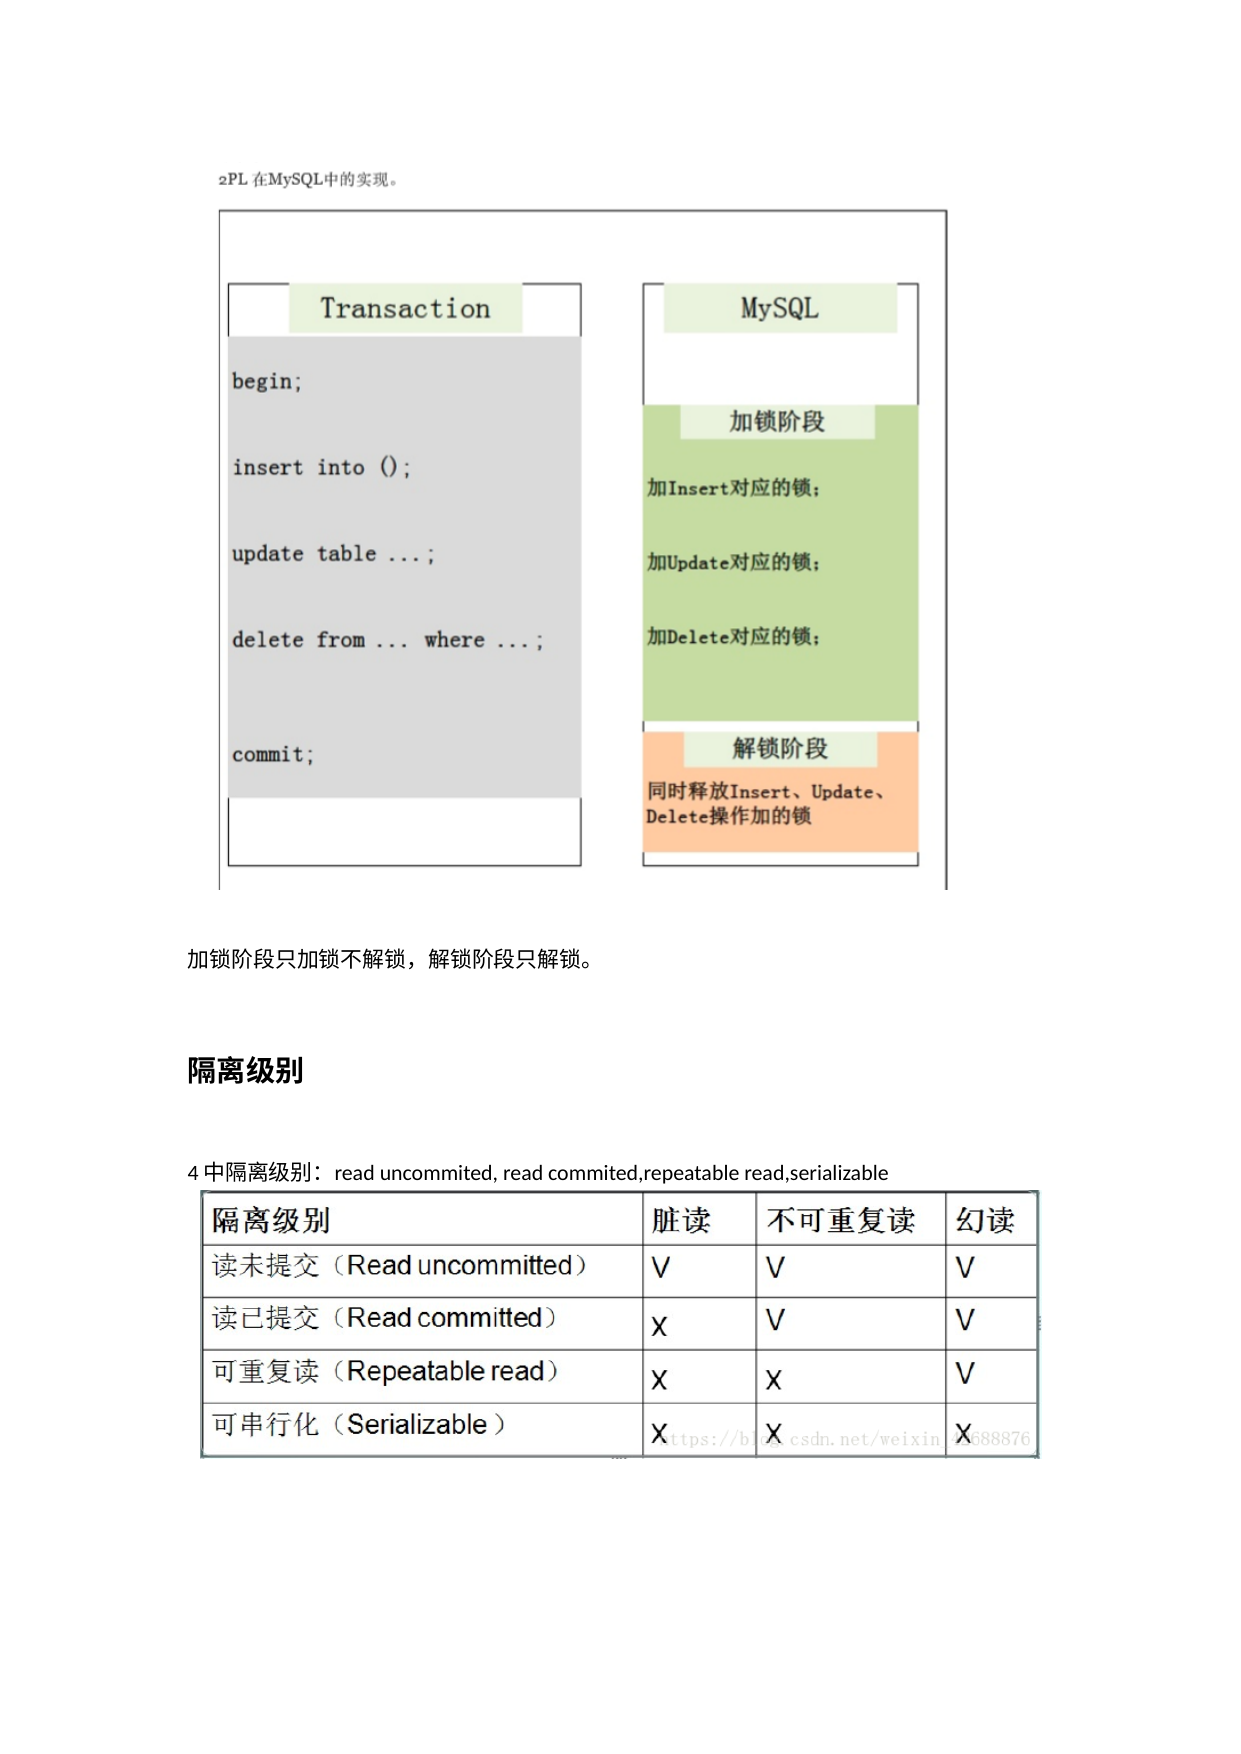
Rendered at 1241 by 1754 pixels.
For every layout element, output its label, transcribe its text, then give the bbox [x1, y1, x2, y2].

text 4中隔离级别：read uncommited, read commited,repeatable read,serializable [187, 1155, 1053, 1187]
subtitle 隔离级别 [187, 1036, 1053, 1101]
picture [187, 162, 1053, 890]
text 加锁阶段只加锁不解锁，解锁阶段只解锁。 [187, 942, 1053, 974]
picture [187, 1187, 1053, 1464]
